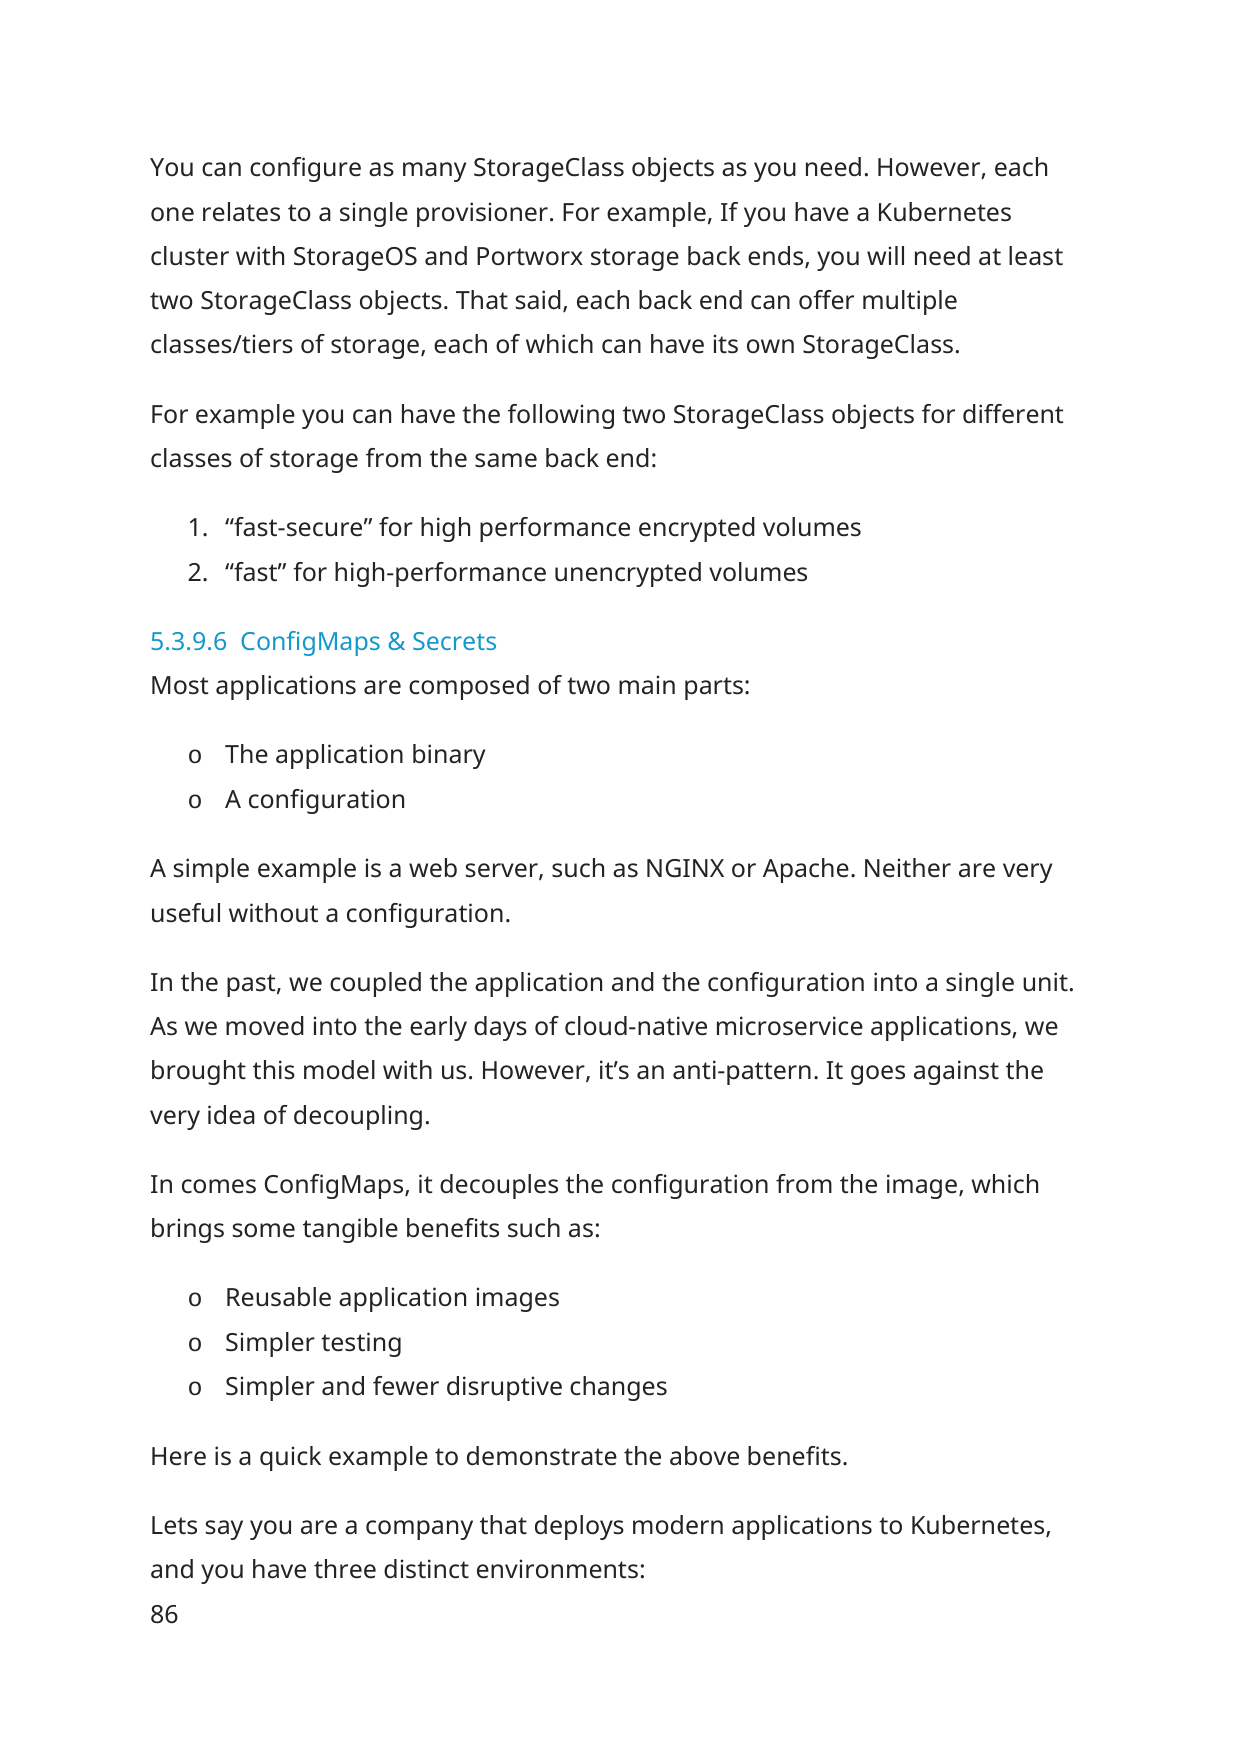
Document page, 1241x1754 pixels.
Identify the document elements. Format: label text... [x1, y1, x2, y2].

list A configuration [187, 781, 1090, 816]
text In the past, we coupled the application and the configuration into a single unit. As we moved into the early days of cloud-native microservice applications, we brought this model with us. However, it’s an anti-pattern. It goes against the very idea of decoupling. [150, 964, 1090, 1131]
list “fast” for high-performance unencrypted volumes [187, 554, 1090, 588]
list Simpler testing [187, 1324, 1090, 1359]
text A simple example is a web server, such as NGINX or Apache. Neither are very useful without a configuration. [150, 851, 1090, 929]
text Most applications are composed of two main parts: [150, 668, 1090, 702]
text Here is a quick example to demonstrate the above benefits. [150, 1438, 1090, 1473]
text In comes ConfigMaps, it decouples the configuration from the image, which brings some tangible benefits such as: [150, 1167, 1090, 1245]
list Reusable application images [187, 1280, 1090, 1314]
list “fast-secure” for high performance encrypted volumes [187, 510, 1090, 544]
subtitle ConfigMaps & Secrets [150, 623, 1090, 657]
list Simpler and fewer disruptive changes [187, 1369, 1090, 1403]
text You can configure as many StorageClass objects as you need. However, each one relates to a single provisioner. For example, If you have a Kubernetes cluster with StorageOS and Portworx storage back ends, you will need at least two StorageClass objects. That said, each back end can offer multiple classes/tiers of storage, each of which can have its own StorageClass. [150, 150, 1090, 361]
text Lets say you are a company that deploys modern applications to Kubernetes, and you have three distinct environments: [150, 1508, 1090, 1586]
text For example you can have the following two StorageClass objects for different classes of storage from the same back end: [150, 396, 1090, 475]
list The application binary [187, 737, 1090, 771]
